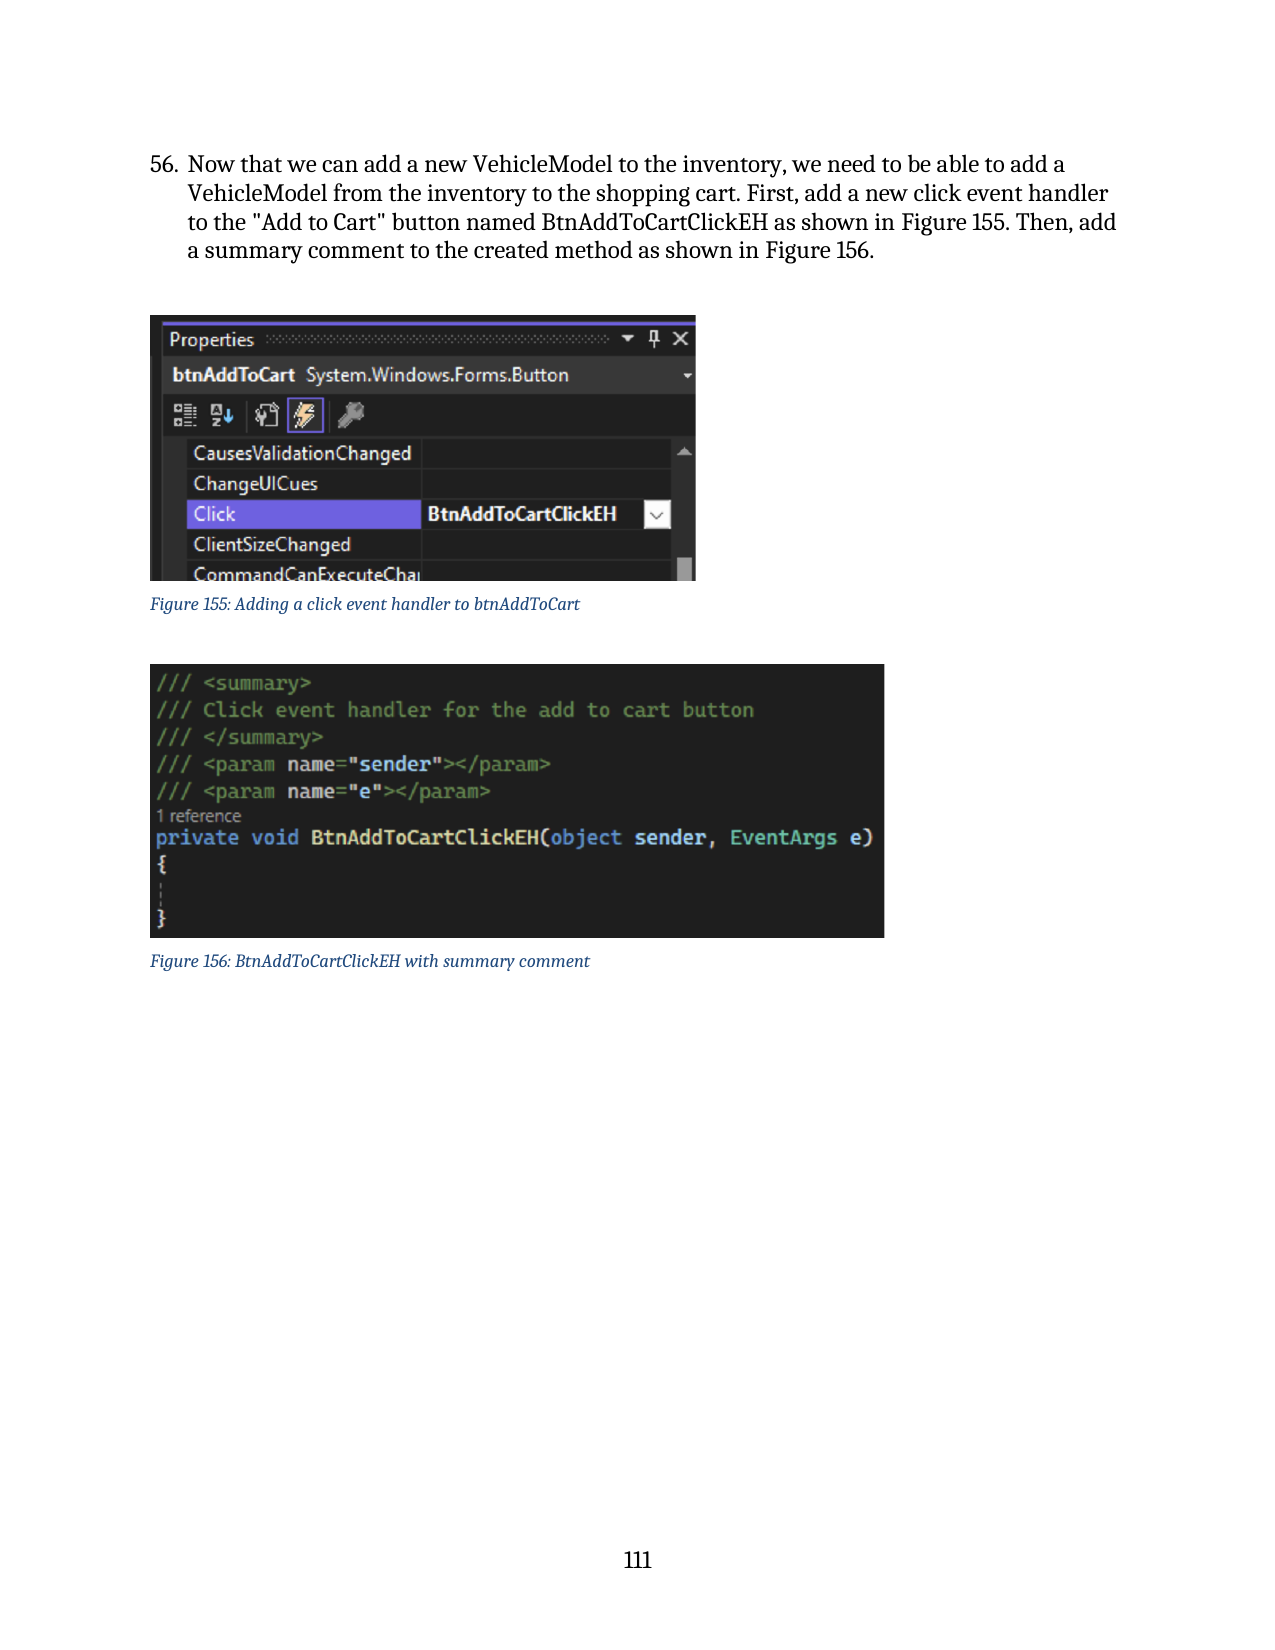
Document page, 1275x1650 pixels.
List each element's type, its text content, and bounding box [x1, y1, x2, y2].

text Figure 155: Adding a click event handler to btnAddToCart [150, 593, 1125, 615]
list Now that we can add a new VehicleModel to the inventory, we need to be able to add a VehicleModel from the inventory to the shopping cart. First, add a new click event handler to the "Add to Cart" button named BtnAddToCartClickEH as shown in Figure 155. Then, add a summary comment to the created method as shown in Figure 156. [150, 150, 1125, 265]
picture [150, 664, 885, 938]
picture [150, 315, 696, 581]
text Figure 156: BtnAddToCartClickEH with summary comment [150, 950, 1125, 972]
